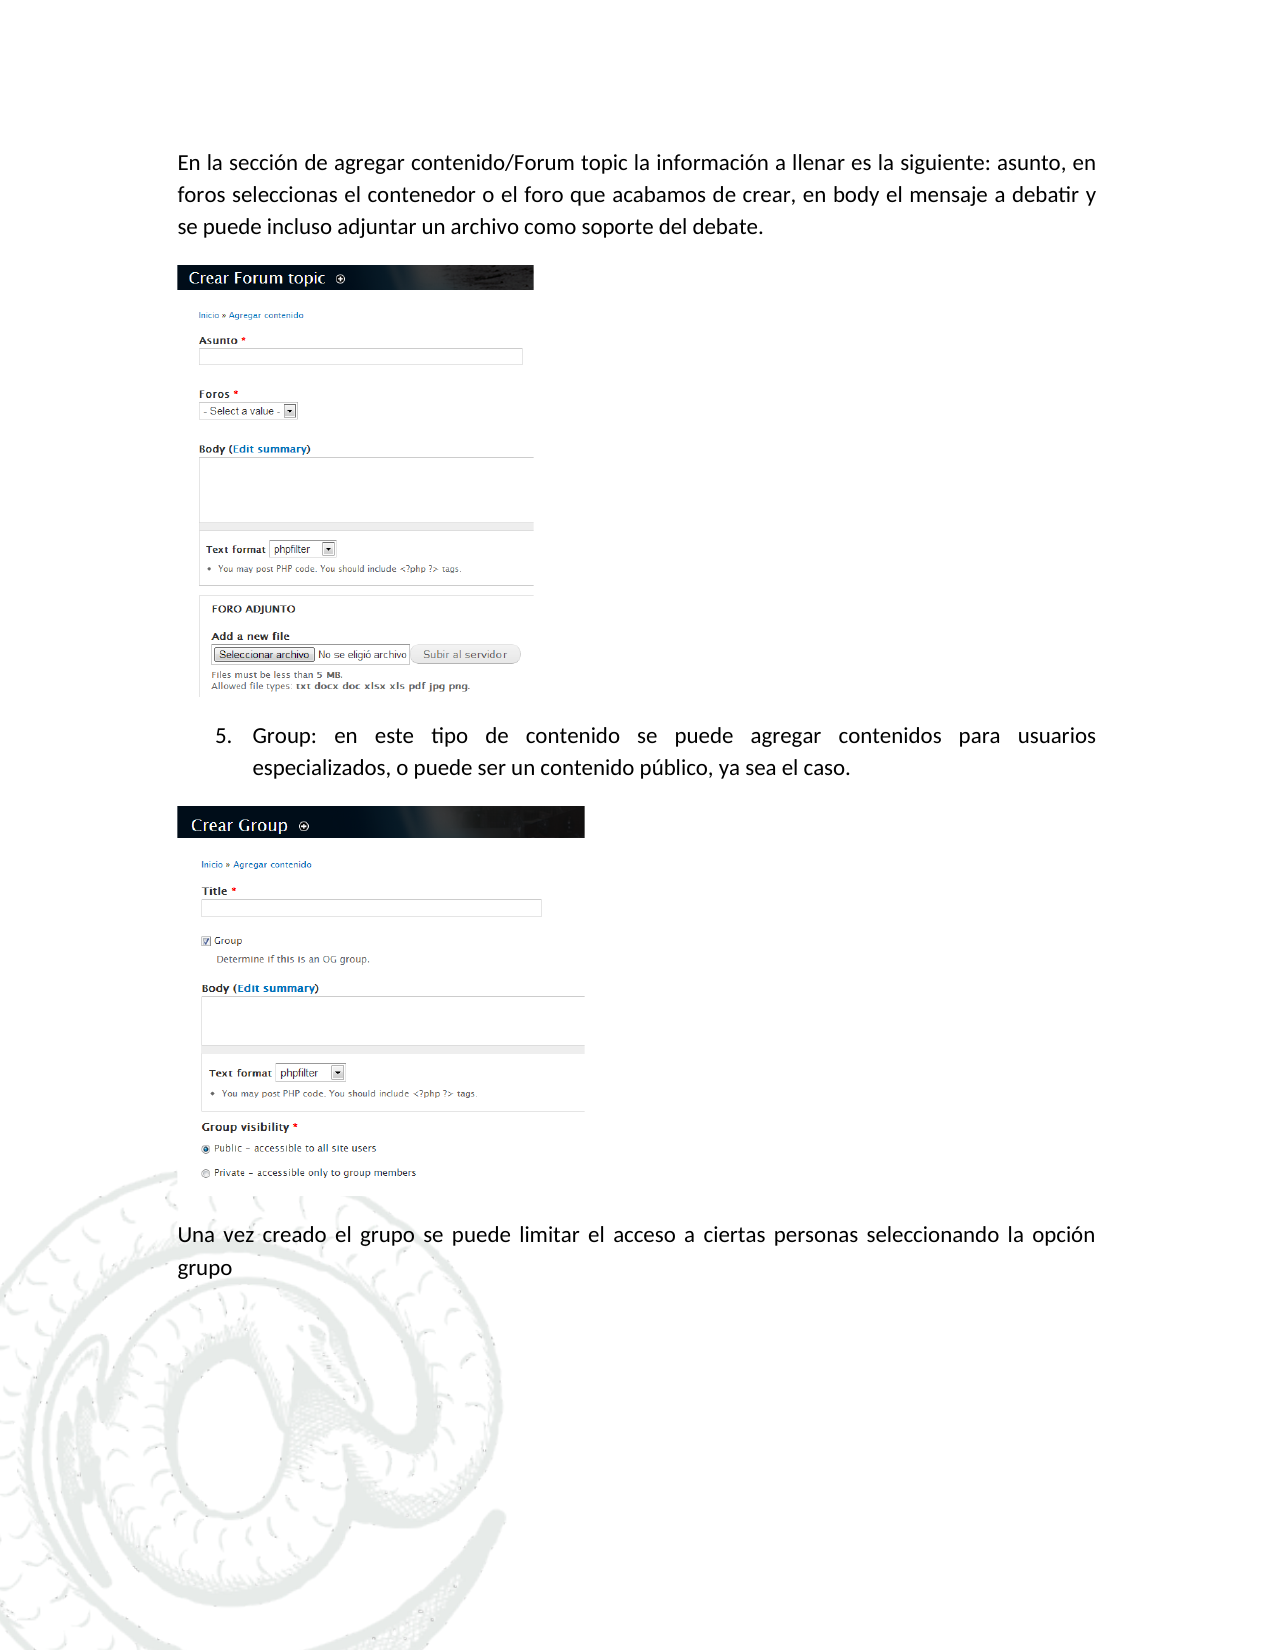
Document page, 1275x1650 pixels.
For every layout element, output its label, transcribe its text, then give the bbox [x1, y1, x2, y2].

picture [177, 265, 534, 697]
text En la sección de agregar contenido/Forum topic la información a llenar es la siguiente: asunto, en foros seleccionas el contenedor o el foro que acabamos de crear, en body el mensaje a debatir y se puede incluso adjuntar un archivo como soporte del debate. [177, 148, 1098, 240]
list Group: en este tipo de contenido se puede agregar contenidos para usuarios especializados, o puede ser un contenido público, ya sea el caso. [215, 721, 1098, 781]
text Una vez creado el grupo se puede limitar el acceso a ciertas personas seleccionando la opción grupo [177, 1221, 1098, 1281]
picture [0, 806, 585, 1650]
